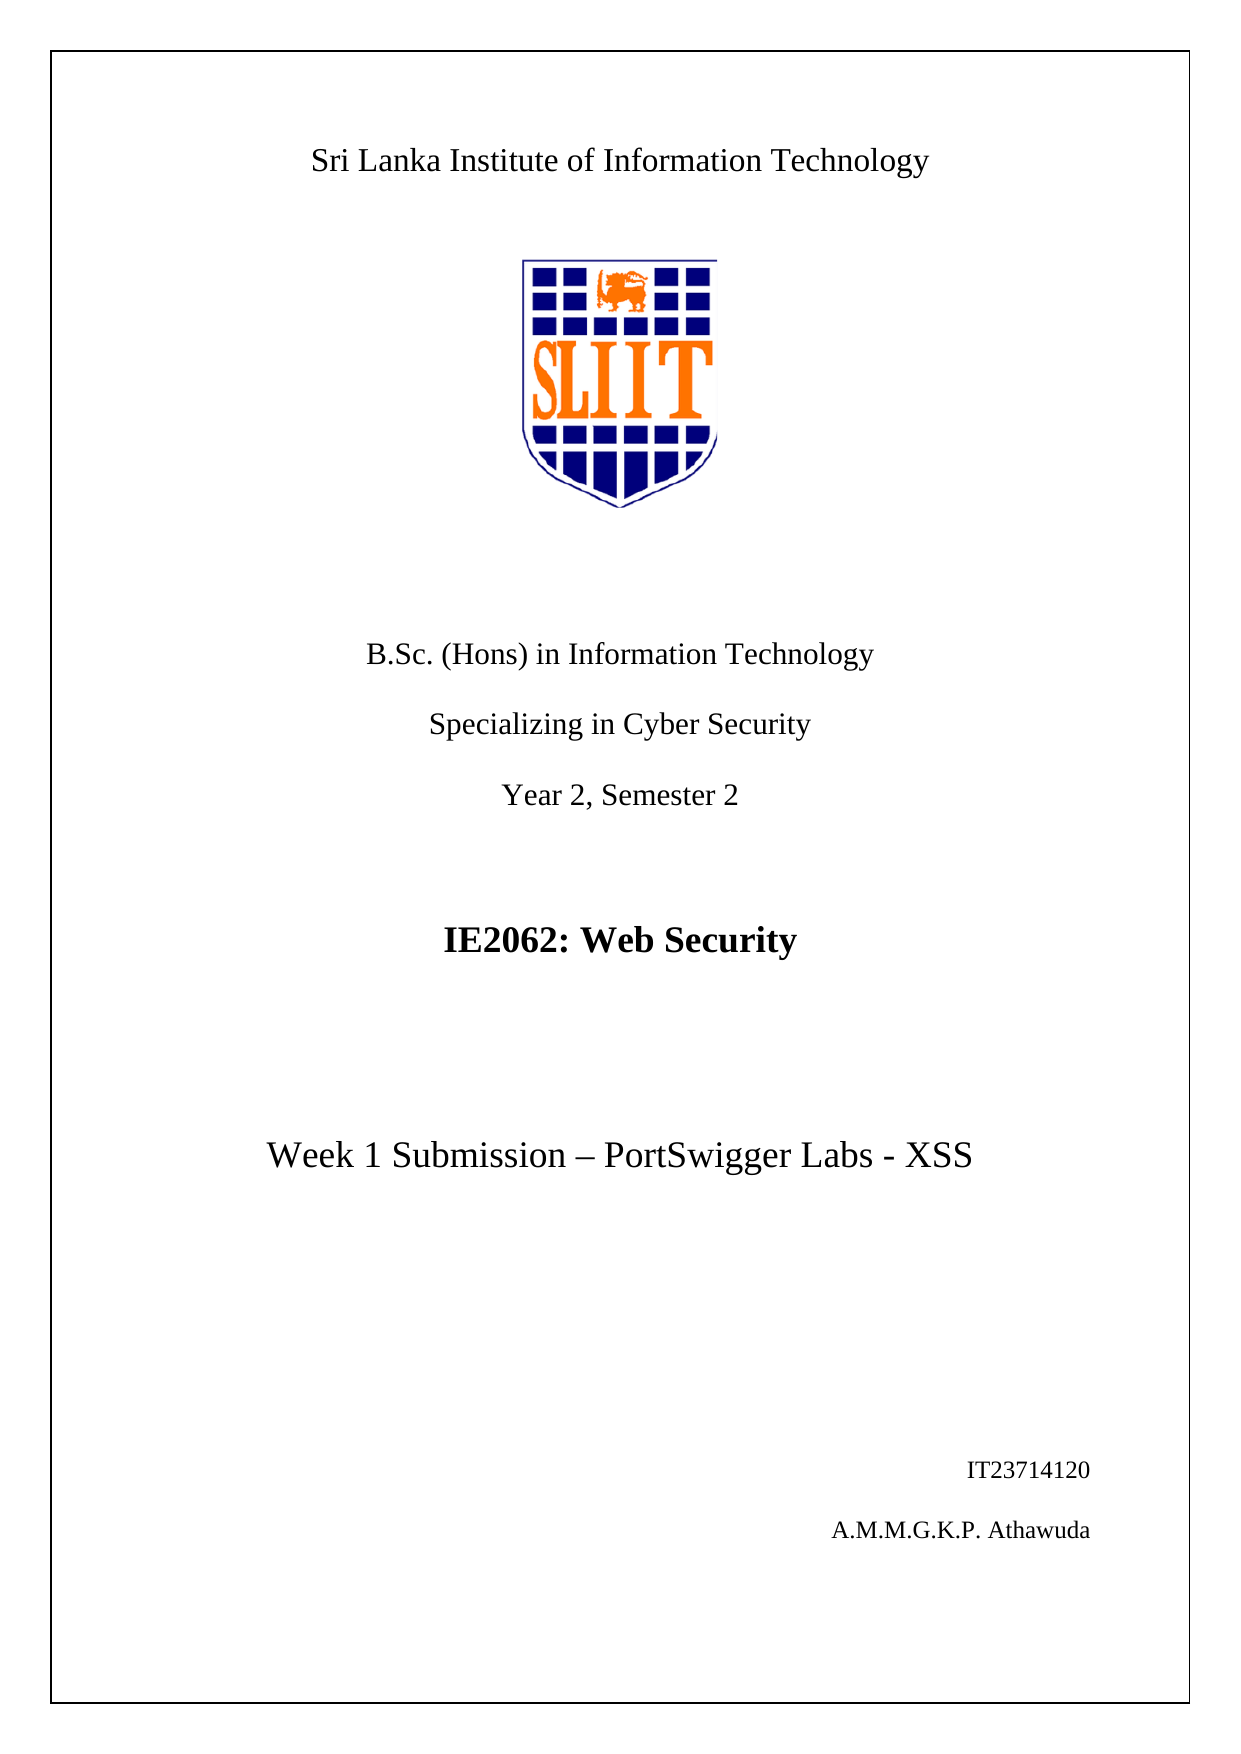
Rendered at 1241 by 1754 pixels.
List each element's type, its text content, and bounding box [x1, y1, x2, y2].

text B.Sc. (Hons) in Information Technology [150, 635, 1090, 671]
text A.M.M.G.K.P. Athawuda [150, 1515, 1090, 1544]
text Week 1 Submission – PortSwigger Labs - XSS [150, 1132, 1090, 1175]
text Specializing in Cyber Security [150, 705, 1090, 741]
text Sri Lanka Institute of Information Technology [150, 141, 1090, 179]
picture [520, 258, 717, 506]
text IT23714120 [150, 1456, 1090, 1484]
text Year 2, Semester 2 [150, 776, 1090, 812]
text IE2062: Web Security [150, 917, 1090, 960]
